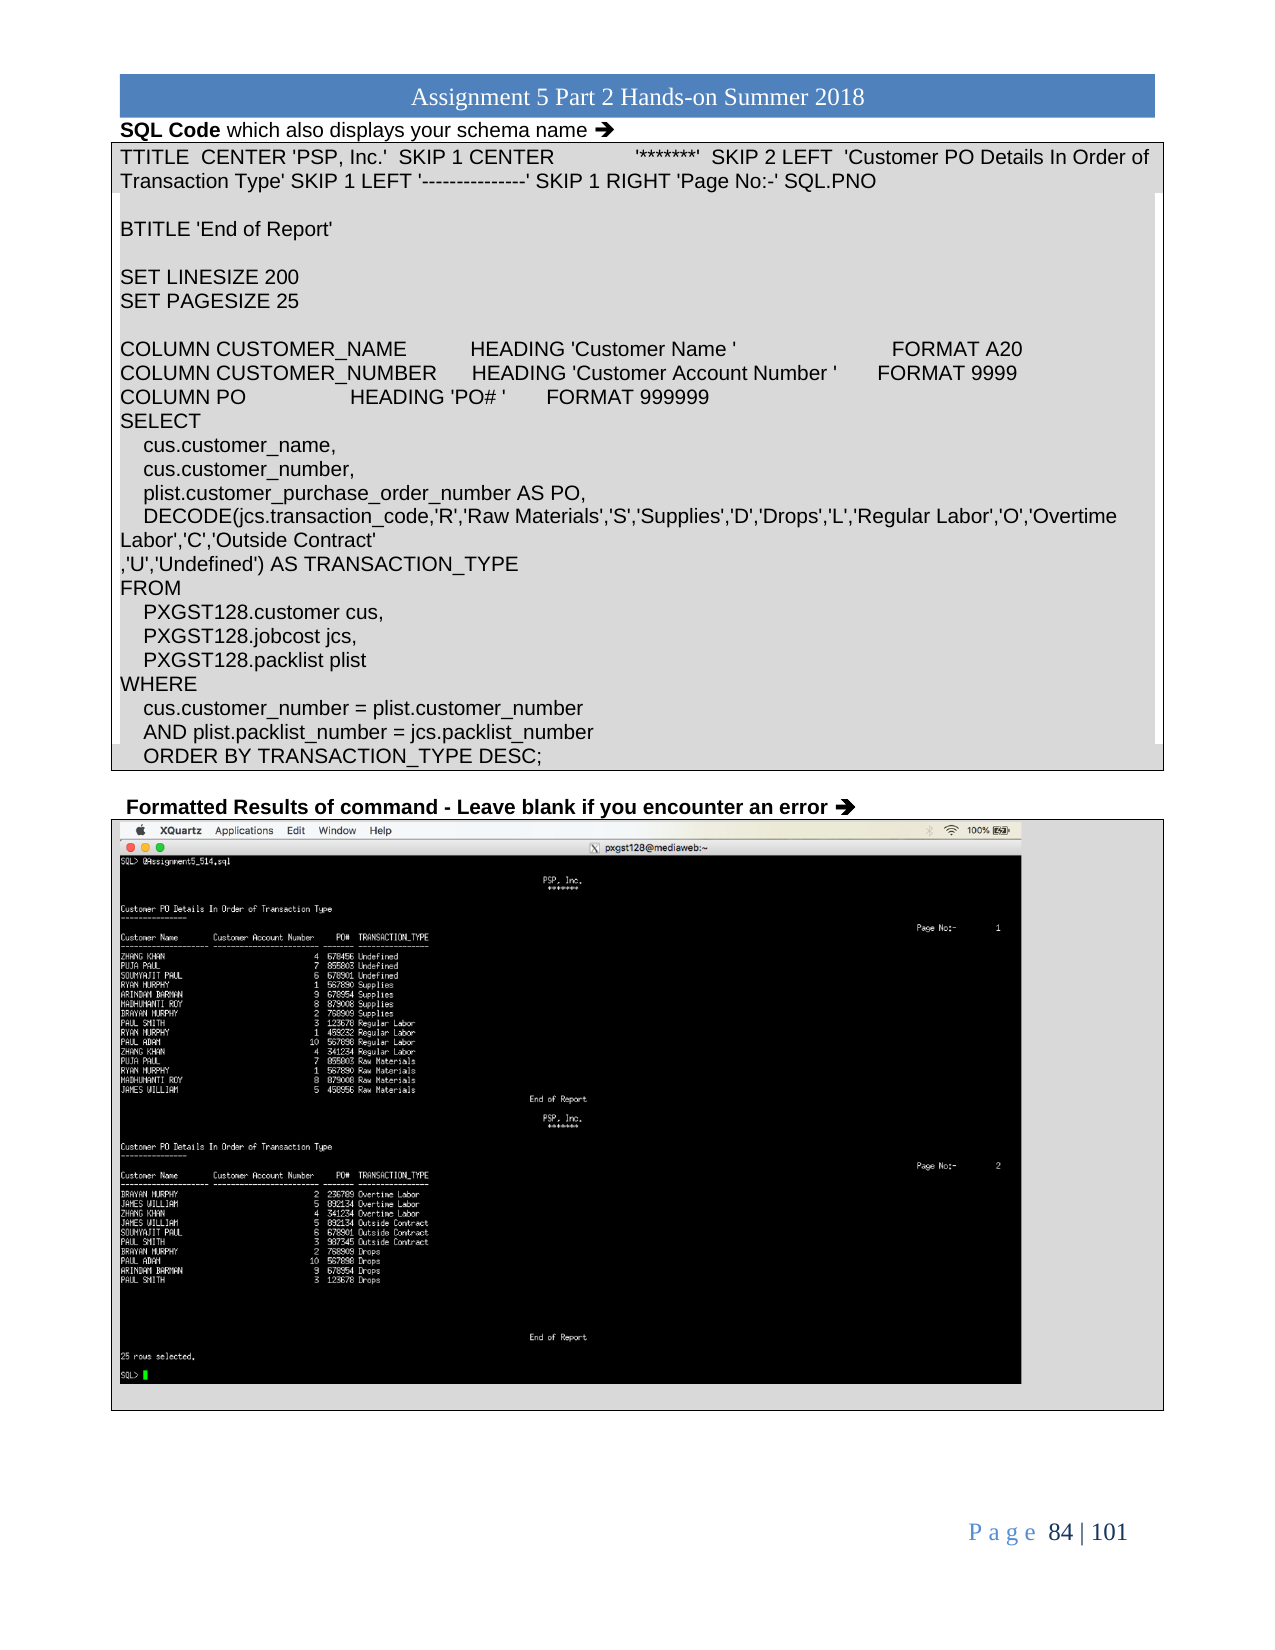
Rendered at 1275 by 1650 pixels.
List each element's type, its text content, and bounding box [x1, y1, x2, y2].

text Formatted Results of command - Leave blank if you encounter an error [120, 795, 1155, 819]
text COLUMN CUSTOMER_NUMBER HEADING 'Customer Account Number ' FORMAT 9999 [120, 361, 1155, 384]
text cus.customer_number, [120, 456, 1155, 480]
text PXGST128.packlist plist [120, 648, 1155, 672]
text AND plist.packlist_number = jcs.packlist_number [120, 720, 1155, 741]
text ,'U','Undefined') AS TRANSACTION_TYPE [120, 552, 1155, 576]
text SET LINESIZE 200 [120, 265, 1155, 289]
text BTITLE 'End of Report' [120, 217, 1155, 241]
text TTITLE CENTER 'PSP, Inc.' SKIP 1 CENTER '*******' SKIP 2 LEFT 'Customer PO Details In Order of Transaction Type' SKIP 1 LEFT '---------------' SKIP 1 RIGHT 'Page No:-' SQL.PNO [112, 143, 1163, 193]
text SELECT [120, 408, 1155, 432]
text WHERE [120, 672, 1155, 696]
picture [120, 822, 1022, 1384]
text ORDER BY TRANSACTION_TYPE DESC; [112, 741, 1163, 770]
text cus.customer_name, [120, 432, 1155, 456]
text PXGST128.jobcost jcs, [120, 624, 1155, 648]
text SQL Code which also displays your schema name [120, 118, 1155, 142]
text PXGST128.customer cus, [120, 600, 1155, 624]
text cus.customer_number = plist.customer_number [120, 696, 1155, 720]
text DECODE(jcs.transaction_code,'R','Raw Materials','S','Supplies','D','Drops','L','Regular Labor','O','Overtime Labor','C','Outside Contract' [120, 504, 1155, 552]
text FROM [120, 576, 1155, 600]
text COLUMN PO HEADING 'PO# ' FORMAT 999999 [120, 384, 1155, 408]
text COLUMN CUSTOMER_NAME HEADING 'Customer Name ' FORMAT A20 [120, 337, 1155, 361]
text SET PAGESIZE 25 [120, 289, 1155, 313]
text plist.customer_purchase_order_number AS PO, [120, 480, 1155, 504]
